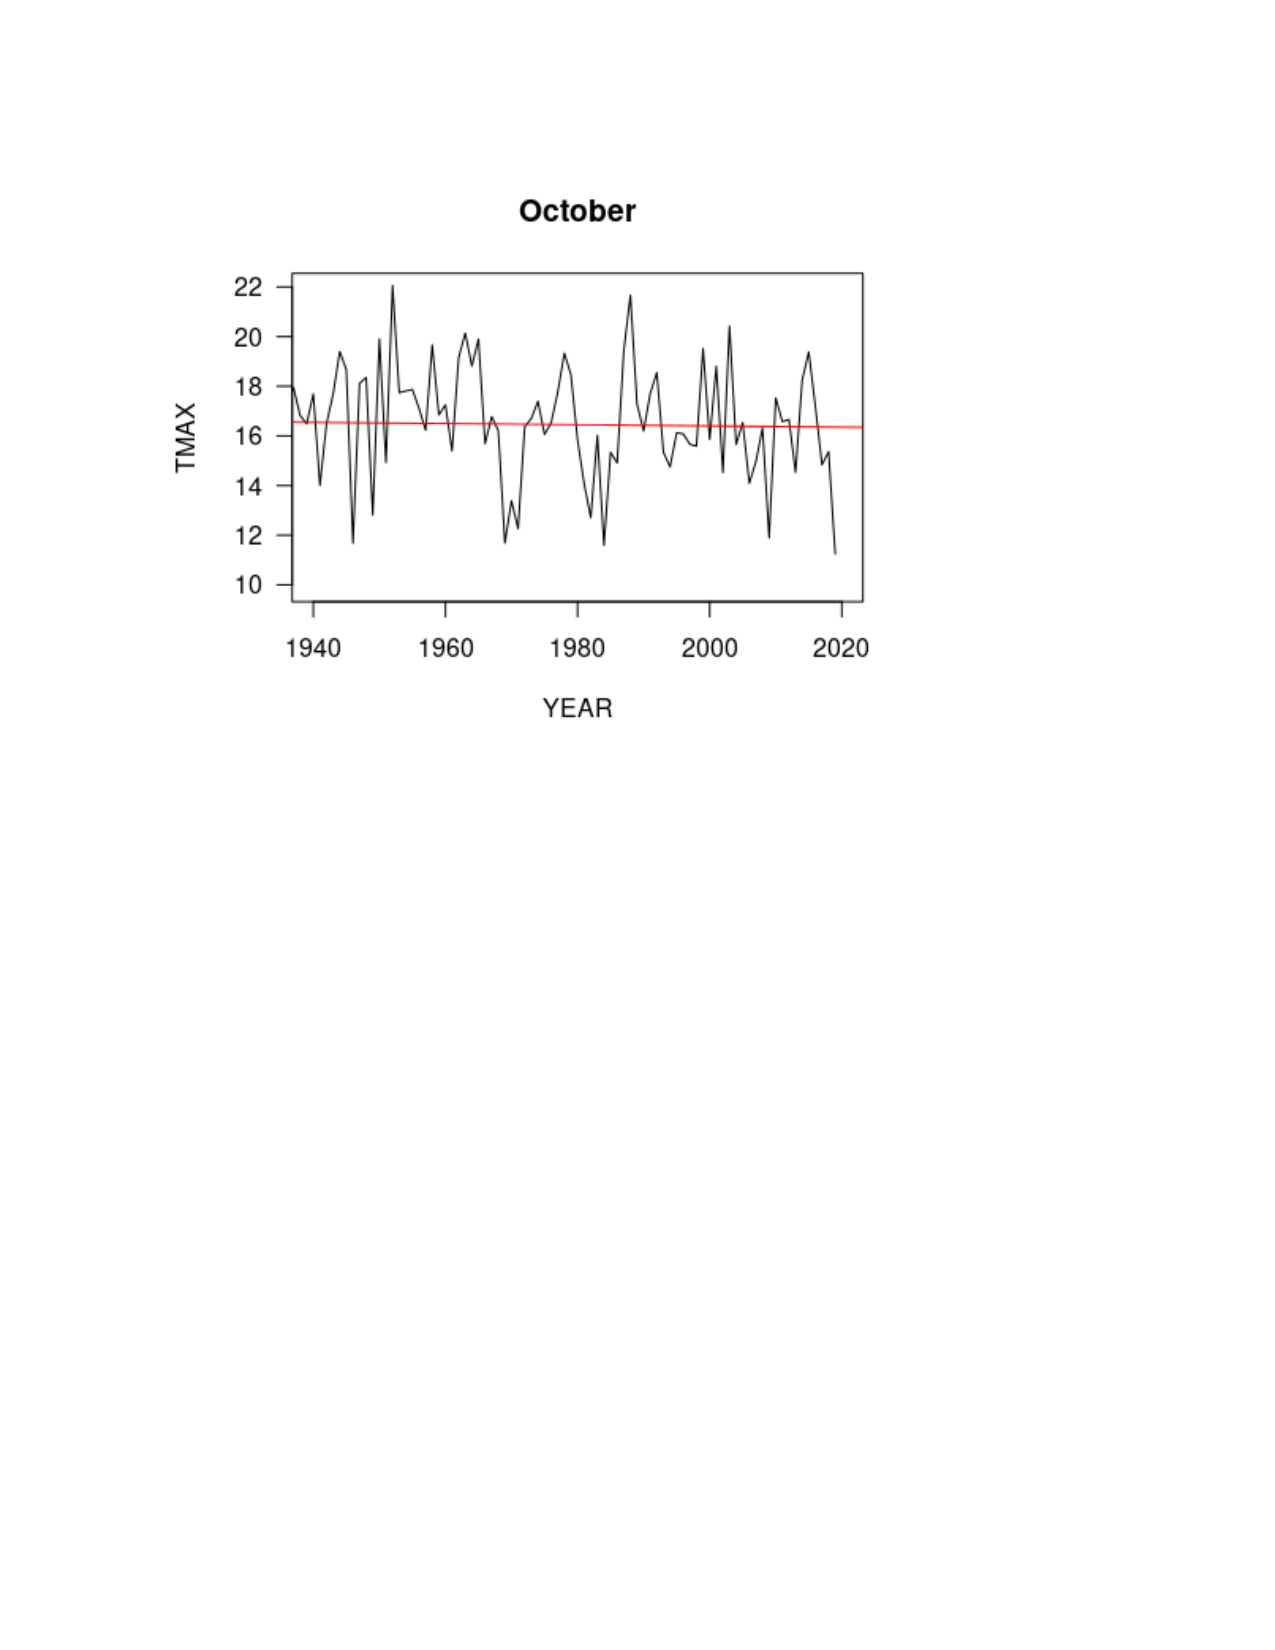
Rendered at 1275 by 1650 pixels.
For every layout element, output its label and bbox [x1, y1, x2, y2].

picture [168, 150, 927, 757]
